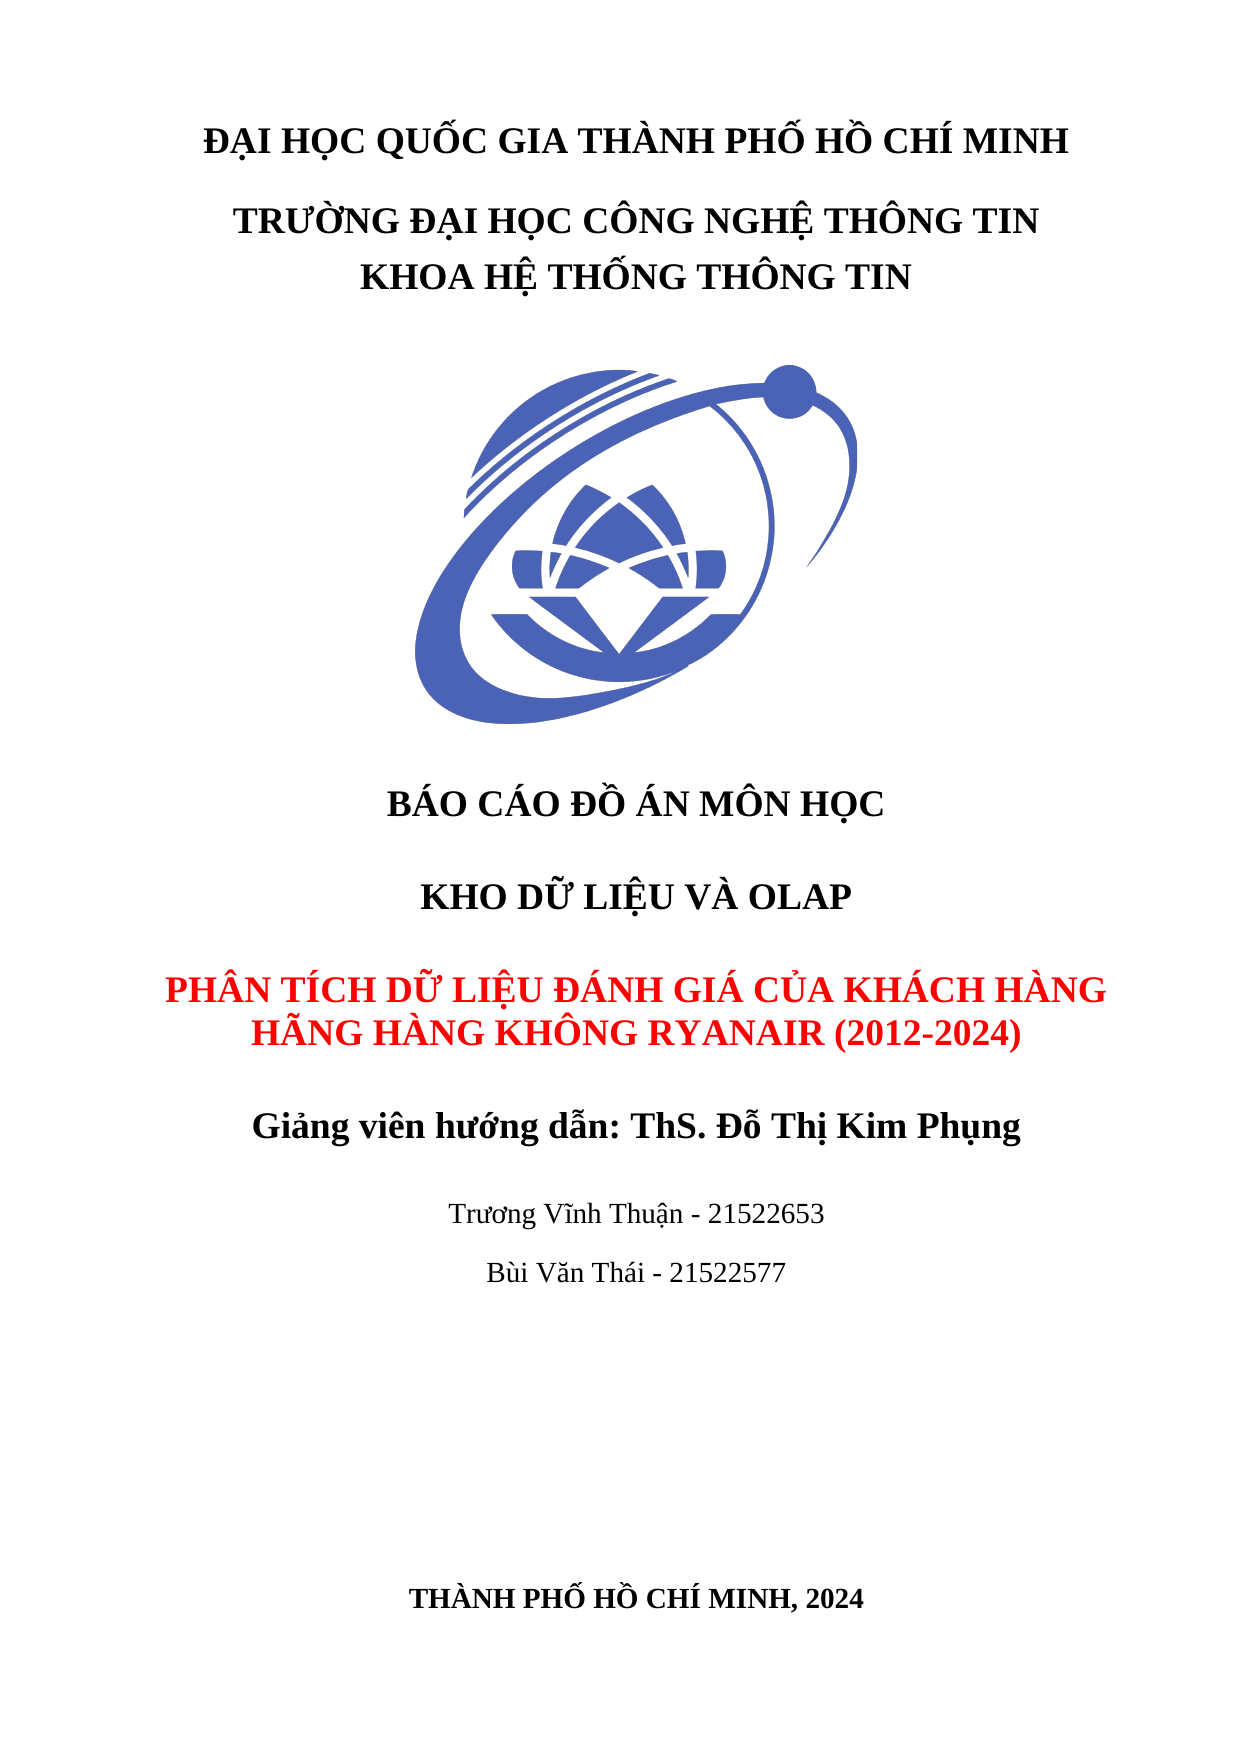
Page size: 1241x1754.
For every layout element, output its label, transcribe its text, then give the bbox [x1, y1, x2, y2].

text KHO DỮ LIỆU VÀ OLAP [150, 874, 1122, 917]
text TRƯỜNG ĐẠI HỌC CÔNG NGHỆ THÔNG TIN [9, 199, 1240, 242]
text Giảng viên hướng dẫn: ThS. Đỗ Thị Kim Phụng [150, 1103, 1122, 1147]
text Trương Vĩnh Thuận - 21522653 [150, 1197, 1122, 1230]
picture [415, 365, 858, 724]
text THÀNH PHỐ HỒ CHÍ MINH, 2024 [150, 1581, 1122, 1614]
text BÁO CÁO ĐỒ ÁN MÔN HỌC [150, 781, 1122, 824]
text Bùi Văn Thái - 21522577 [150, 1255, 1122, 1289]
text ĐẠI HỌC QUỐC GIA THÀNH PHỐ HỒ CHÍ MINH [9, 118, 1240, 161]
text PHÂN TÍCH DỮ LIỆU ĐÁNH GIÁ CỦA KHÁCH HÀNG HÃNG HÀNG KHÔNG RYANAIR (2012-2024) [150, 967, 1122, 1053]
text KHOA HỆ THỐNG THÔNG TIN [150, 254, 1122, 298]
